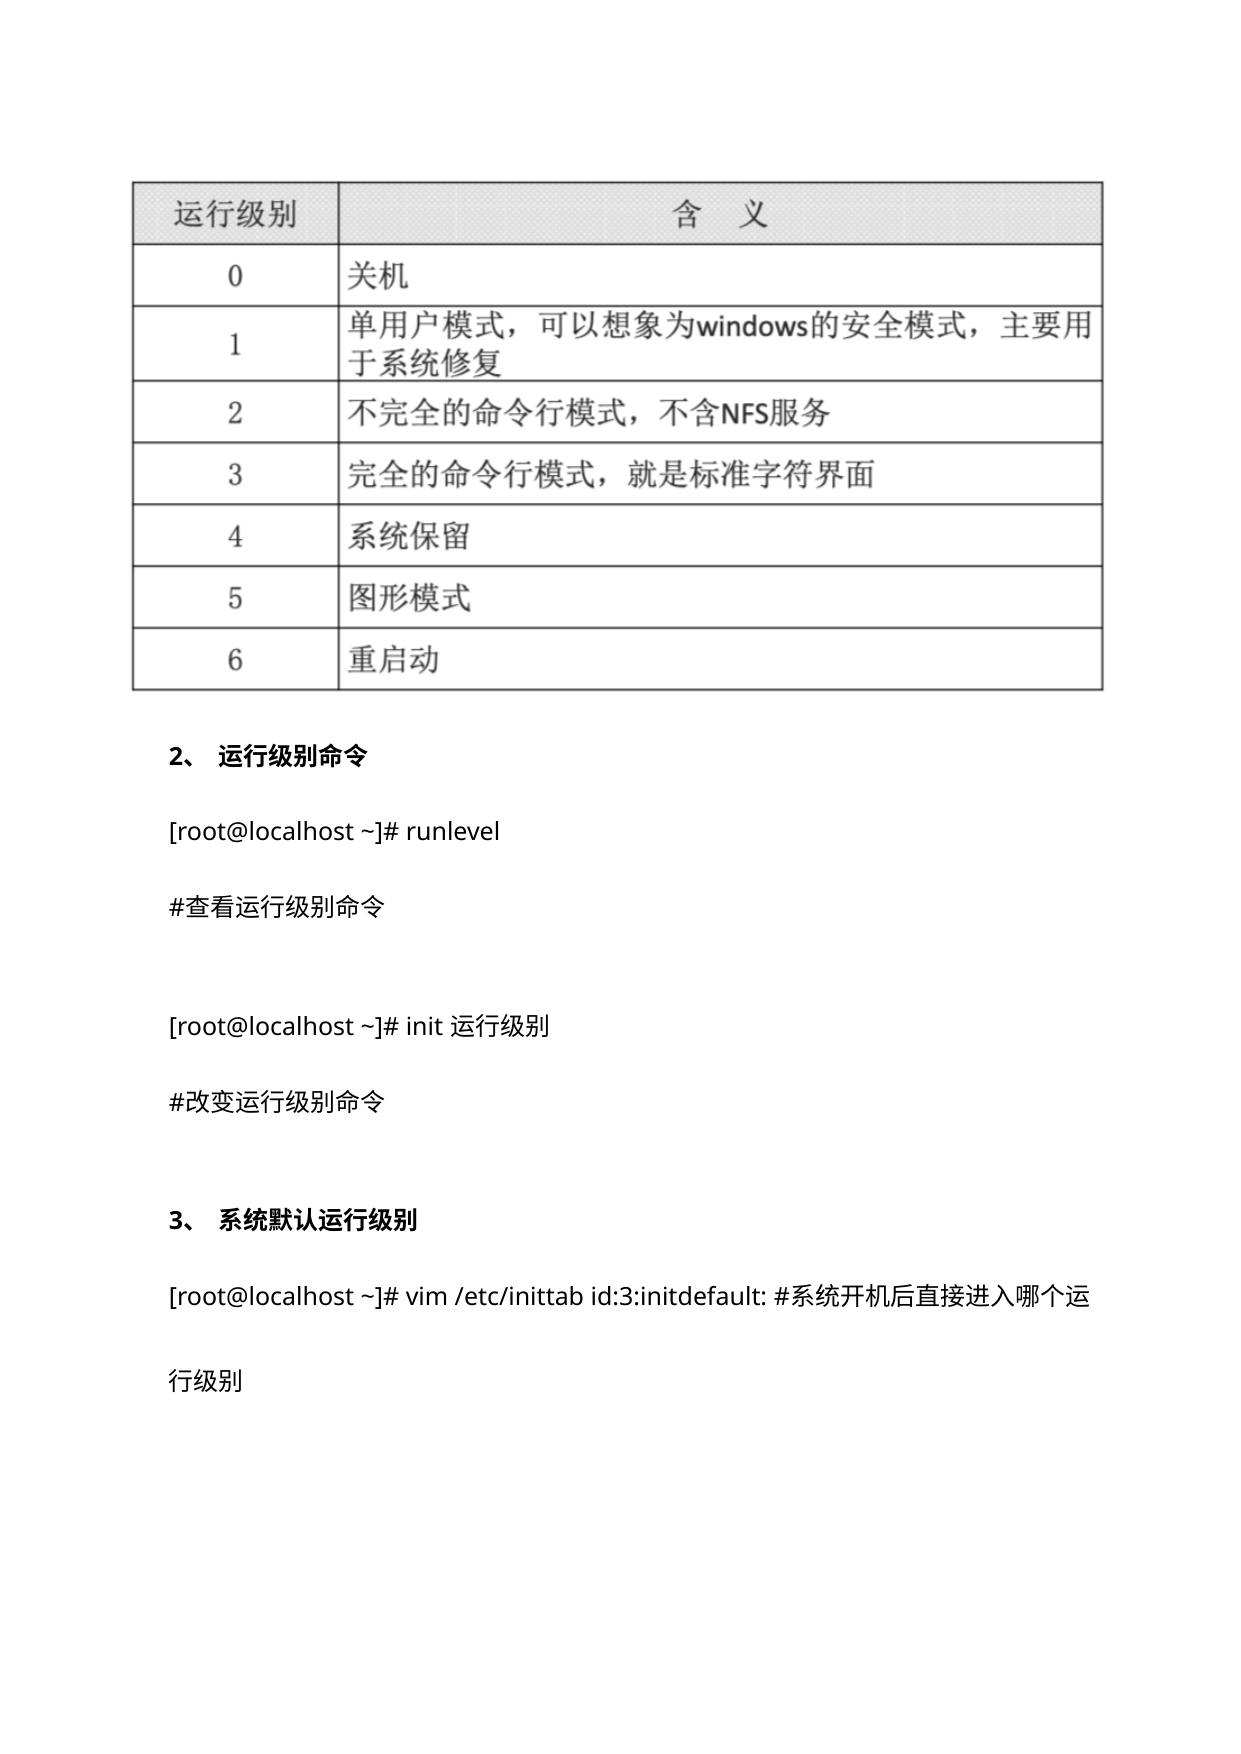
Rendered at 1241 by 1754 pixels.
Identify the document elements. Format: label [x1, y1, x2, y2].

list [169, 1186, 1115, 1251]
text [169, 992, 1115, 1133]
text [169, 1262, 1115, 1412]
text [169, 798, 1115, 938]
picture [125, 172, 1114, 704]
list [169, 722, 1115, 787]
